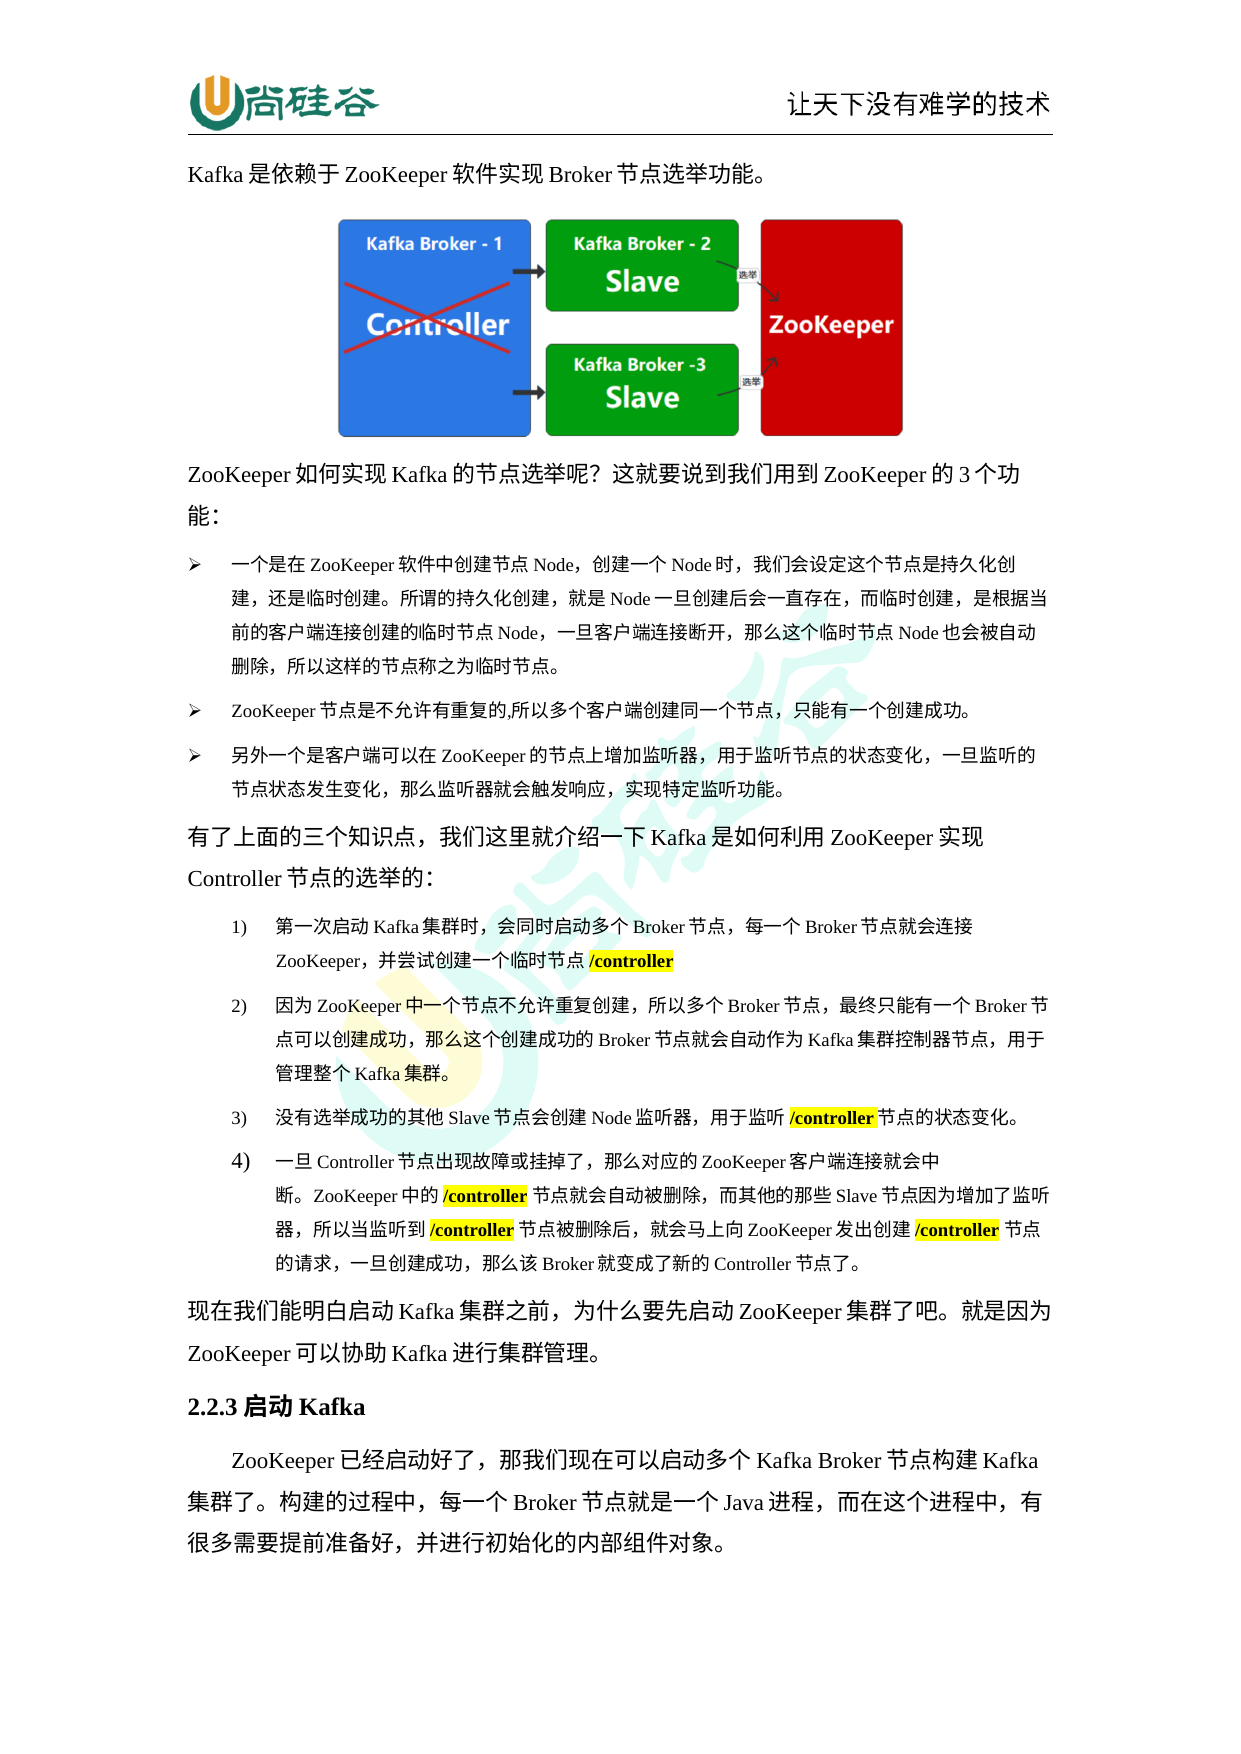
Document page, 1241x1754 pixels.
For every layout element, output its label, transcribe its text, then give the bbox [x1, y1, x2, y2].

picture [324, 208, 916, 446]
list ZooKeeper节点是不允许有重复的,所以多个客户端创建同一个节点，只能有一个创建成功。 [187, 696, 1053, 723]
list 另外一个是客户端可以在ZooKeeper的节点上增加监听器，用于监听节点的状态变化，一旦监听的节点状态发生变化，那么监听器就会触发响应，实现特定监听功能。 [187, 740, 1053, 801]
picture [187, 73, 1053, 132]
list 第一次启动Kafka集群时，会同时启动多个Broker节点，每一个Broker节点就会连接ZooKeeper，并尝试创建一个临时节点 /controller [231, 912, 1053, 973]
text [187, 156, 1053, 189]
list 因为ZooKeeper中一个节点不允许重复创建，所以多个Broker节点，最终只能有一个Broker节点可以创建成功，那么这个创建成功的Broker节点就会自动作为Kafka集群控制器节点，用于管理整个Kafka集群。 [231, 990, 1053, 1085]
list 有了上面的三个知识点，我们这里就介绍一下Kafka是如何利用ZooKeeper实现Controller节点的选举的： [187, 819, 1053, 893]
list 一旦Controller节点出现故障或挂掉了，那么对应的ZooKeeper客户端连接就会中断。ZooKeeper中的 /controller 节点就会自动被删除，而其他的那些Slave节点因为增加了监听器，所以当监听到 /controller 节点被删除后，就会马上向ZooKeeper发出创建 /controller 节点的请求，一旦创建成功，那么该Broker就变成了新的Controller节点了。 [231, 1147, 1053, 1276]
list 现在我们能明白启动Kafka集群之前，为什么要先启动ZooKeeper集群了吧。就是因为ZooKeeper可以协助Kafka进行集群管理。 [187, 1293, 1053, 1368]
list 没有选举成功的其他Slave节点会创建Node监听器，用于监听 /controller节点的状态变化。 [231, 1103, 1053, 1130]
text ZooKeeper如何实现Kafka的节点选举呢？这就要说到我们用到ZooKeeper的3个功能： [187, 456, 1053, 531]
text ZooKeeper已经启动好了，那我们现在可以启动多个Kafka Broker节点构建Kafka集群了。构建的过程中，每一个Broker节点就是一个Java进程，而在这个进程中，有很多需要提前准备好，并进行初始化的内部组件对象。 [187, 1442, 1053, 1558]
subtitle 2.2.3 启动Kafka [187, 1387, 1053, 1423]
list 一个是在ZooKeeper软件中创建节点Node，创建一个Node时，我们会设定这个节点是持久化创建，还是临时创建。所谓的持久化创建，就是Node一旦创建后会一直存在，而临时创建，是根据当前的客户端连接创建的临时节点Node，一旦客户端连接断开，那么这个临时节点Node也会被自动删除，所以这样的节点称之为临时节点。 [187, 550, 1053, 679]
